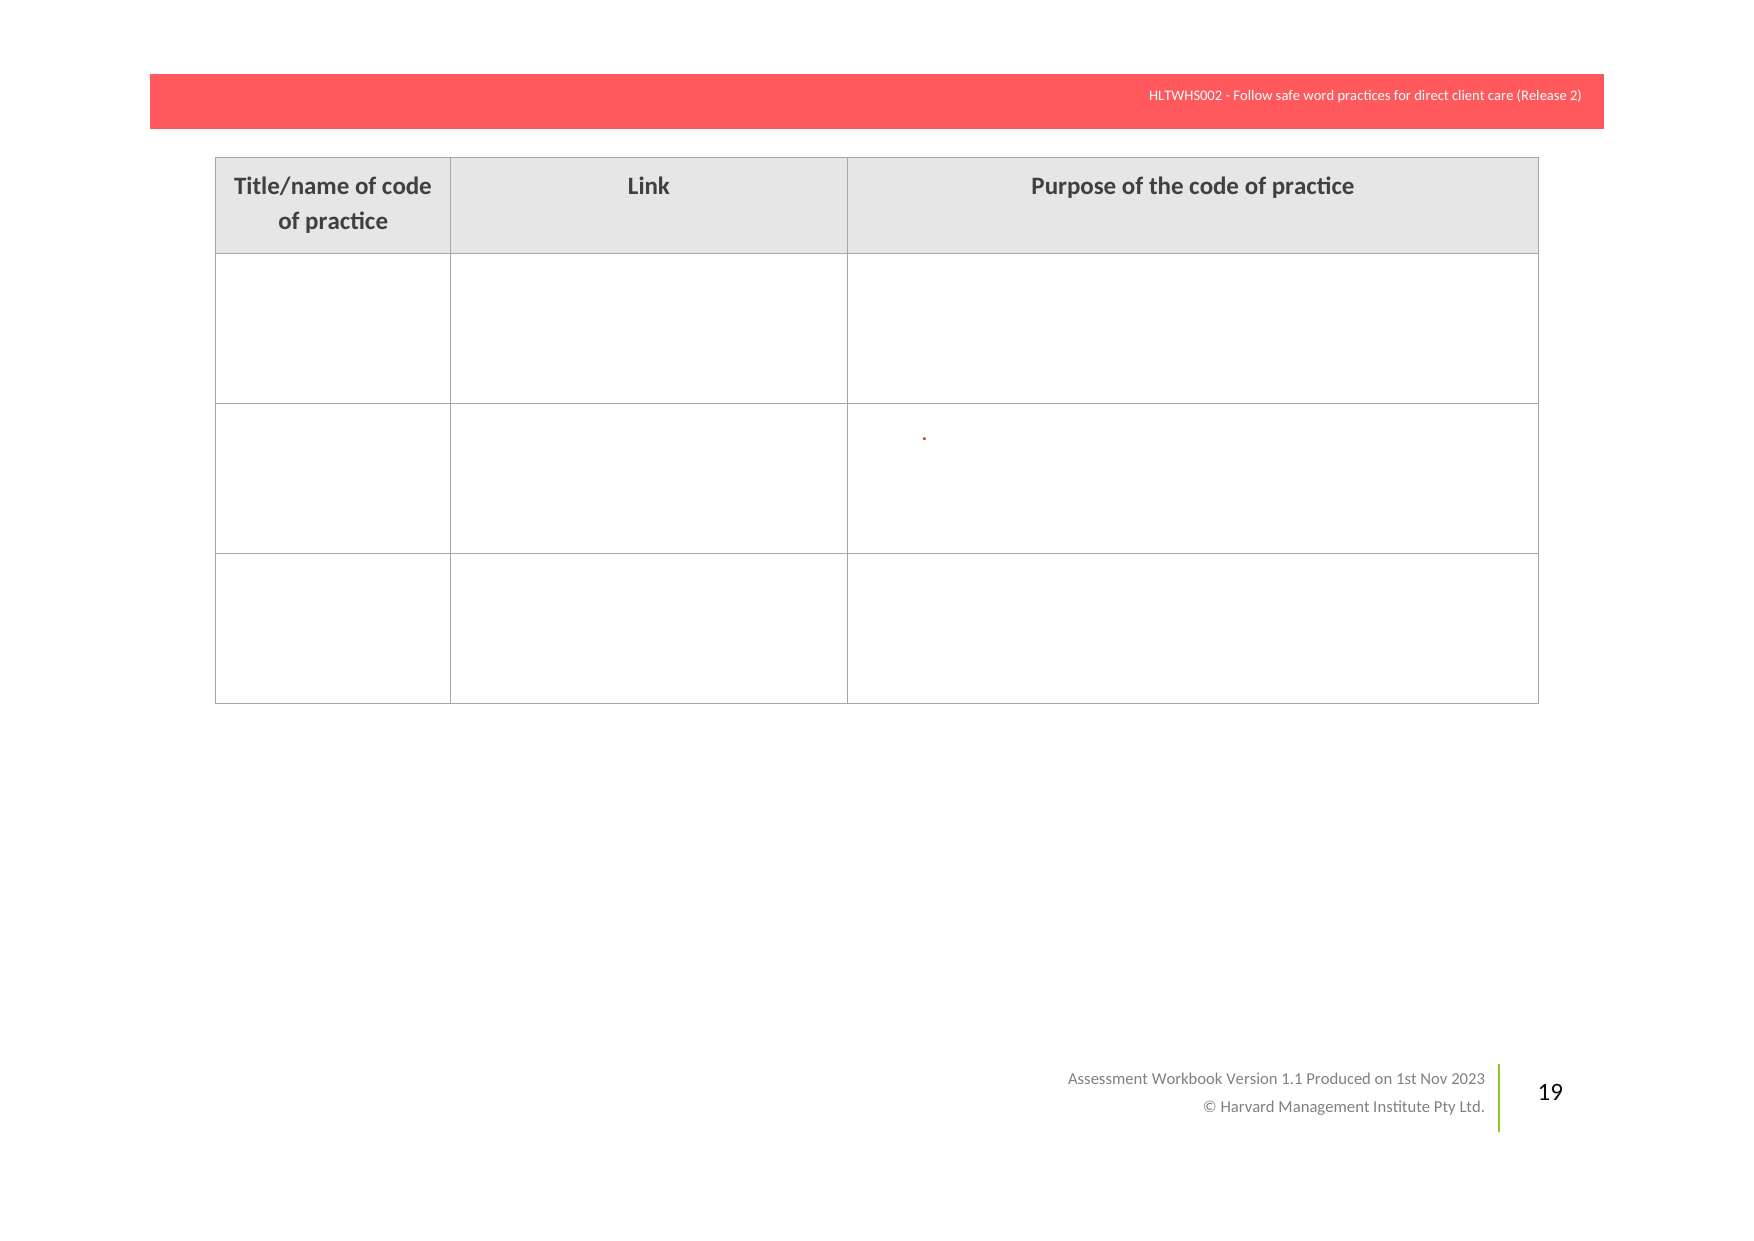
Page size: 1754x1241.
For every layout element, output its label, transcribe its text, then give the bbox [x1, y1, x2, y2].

table_cell [451, 404, 847, 553]
table_cell [451, 254, 847, 403]
table_cell [216, 254, 450, 403]
table_cell [848, 254, 1538, 403]
table_header Purpose of the code of practice [848, 158, 1538, 253]
table_header Link [451, 158, 847, 253]
table_cell [216, 404, 450, 553]
table_cell . [848, 404, 1538, 553]
table_cell [451, 554, 847, 703]
table_cell [848, 554, 1538, 703]
table_cell [216, 554, 450, 703]
table_header Title/name of code of practice [216, 158, 450, 253]
